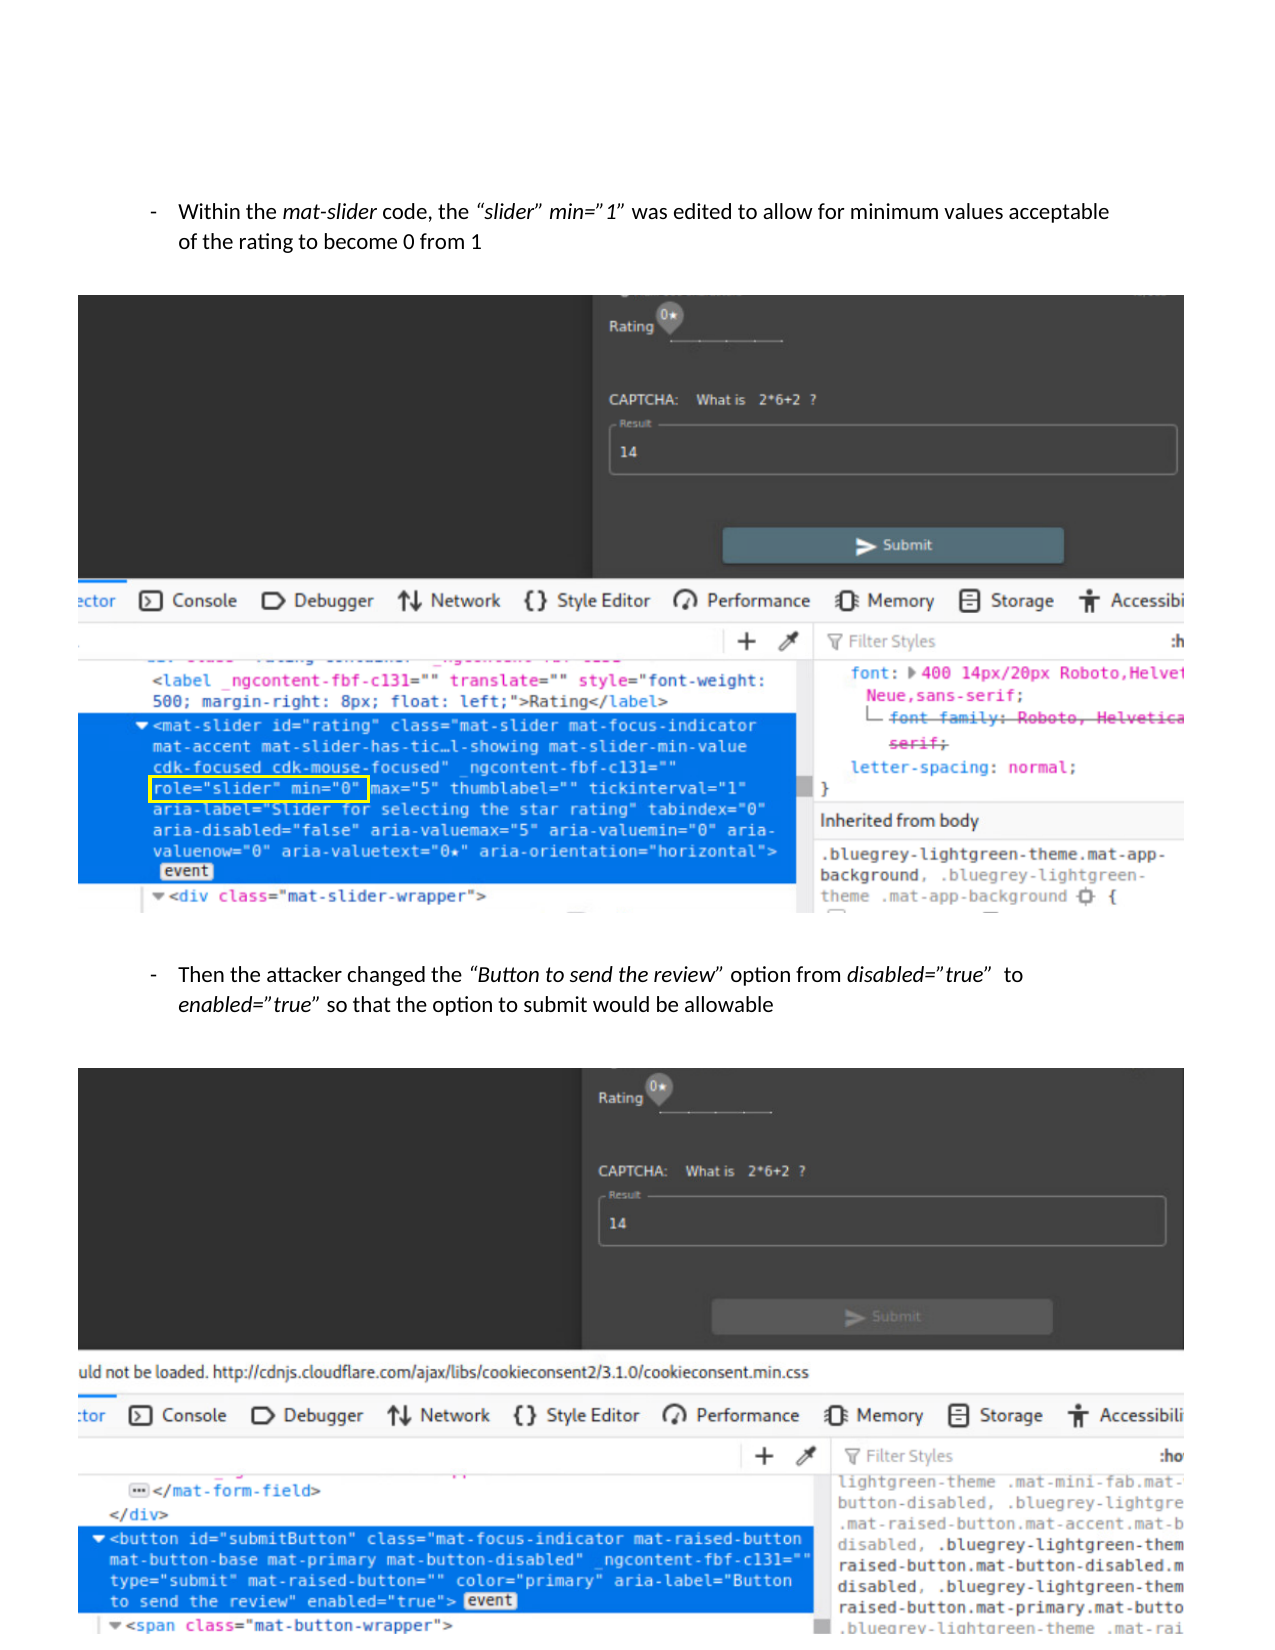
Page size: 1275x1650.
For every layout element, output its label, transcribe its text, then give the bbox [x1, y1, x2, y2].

list Then the attacker changed the “Button to send the review” option from disabled=”true” to enabled=”true” so that the option to submit would be allowable [150, 960, 1125, 1019]
list Within the mat-slider code, the “slider” min=”1” was edited to allow for minimum values acceptable of the rating to become 0 from 1 [150, 197, 1125, 255]
picture [78, 1068, 1184, 1634]
picture [78, 295, 1184, 913]
